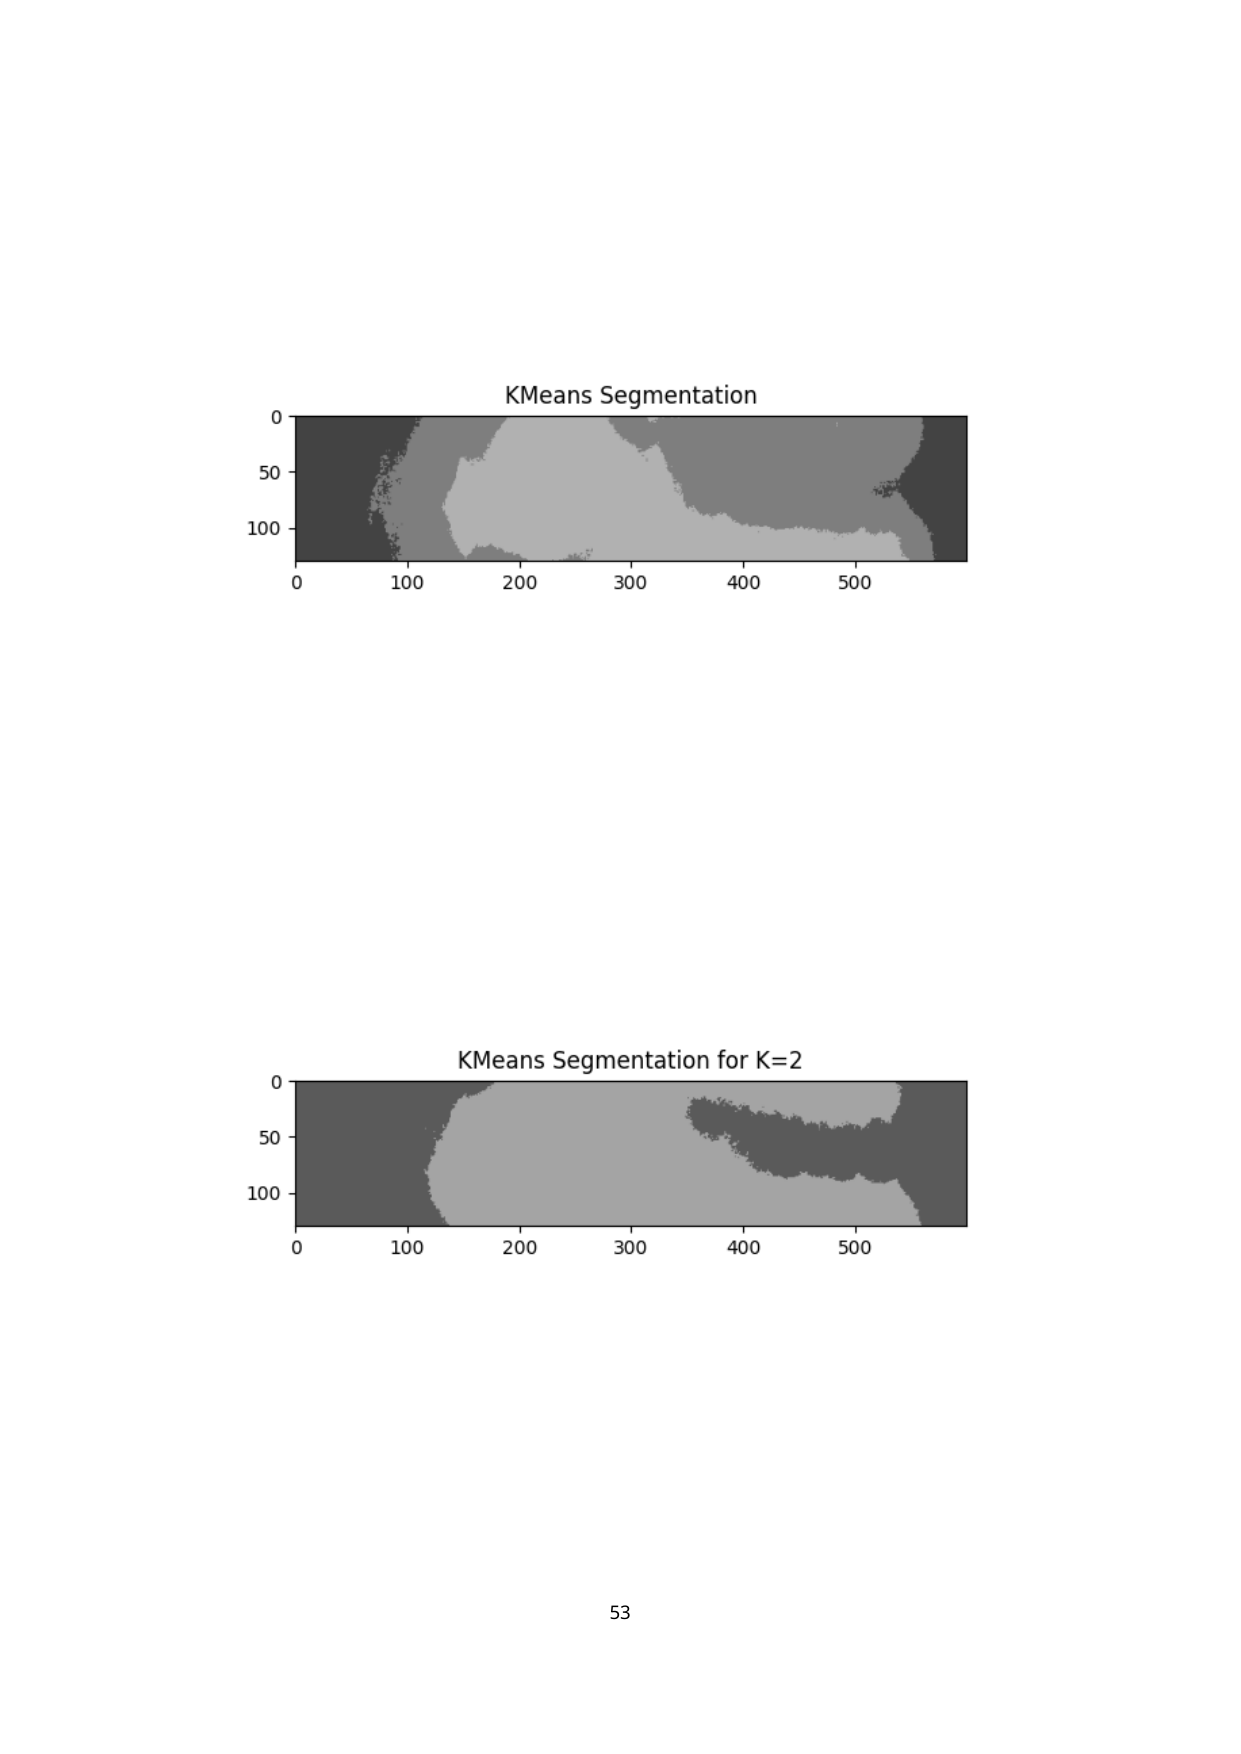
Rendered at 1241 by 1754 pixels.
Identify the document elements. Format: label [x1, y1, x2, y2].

picture [187, 160, 1053, 810]
picture [187, 825, 1053, 1475]
